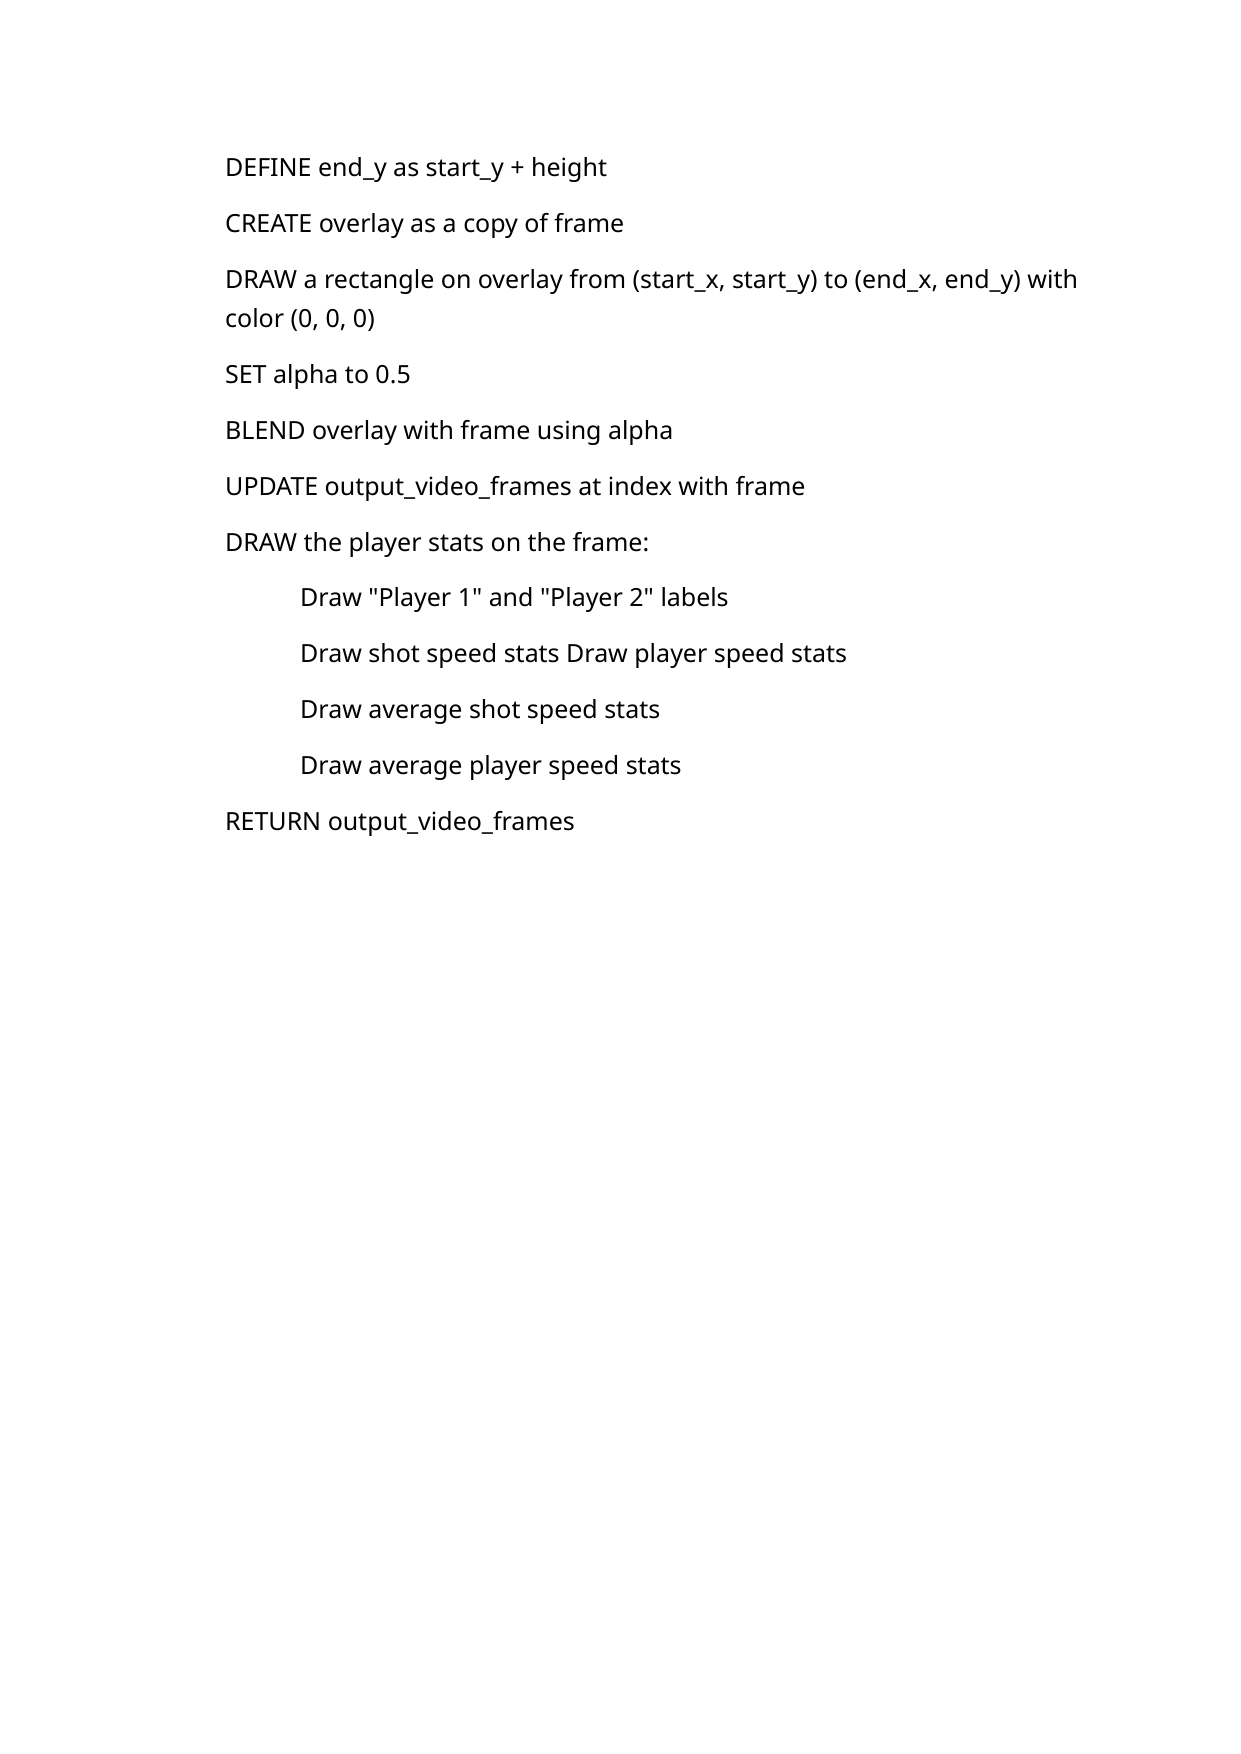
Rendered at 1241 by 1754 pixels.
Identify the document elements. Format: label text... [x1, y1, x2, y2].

text Draw average player speed stats [300, 747, 1090, 782]
text RETURN output_video_frames [225, 803, 1090, 837]
text Draw "Player 1" and "Player 2" labels [300, 580, 1090, 614]
text DRAW a rectangle on overlay from (start_x, start_y) to (end_x, end_y) with color (0, 0, 0) [225, 262, 1090, 335]
text BLEND overlay with frame using alpha [225, 412, 1090, 447]
text UPDATE output_video_frames at index with frame [225, 468, 1090, 502]
text CREATE overlay as a copy of frame [225, 206, 1090, 240]
text SET alpha to 0.5 [225, 357, 1090, 391]
text Draw shot speed stats Draw player speed stats [300, 636, 1090, 670]
text Draw average shot speed stats [300, 692, 1090, 726]
text DEFINE end_y as start_y + height [225, 150, 1090, 184]
text DRAW the player stats on the frame: [225, 524, 1090, 558]
